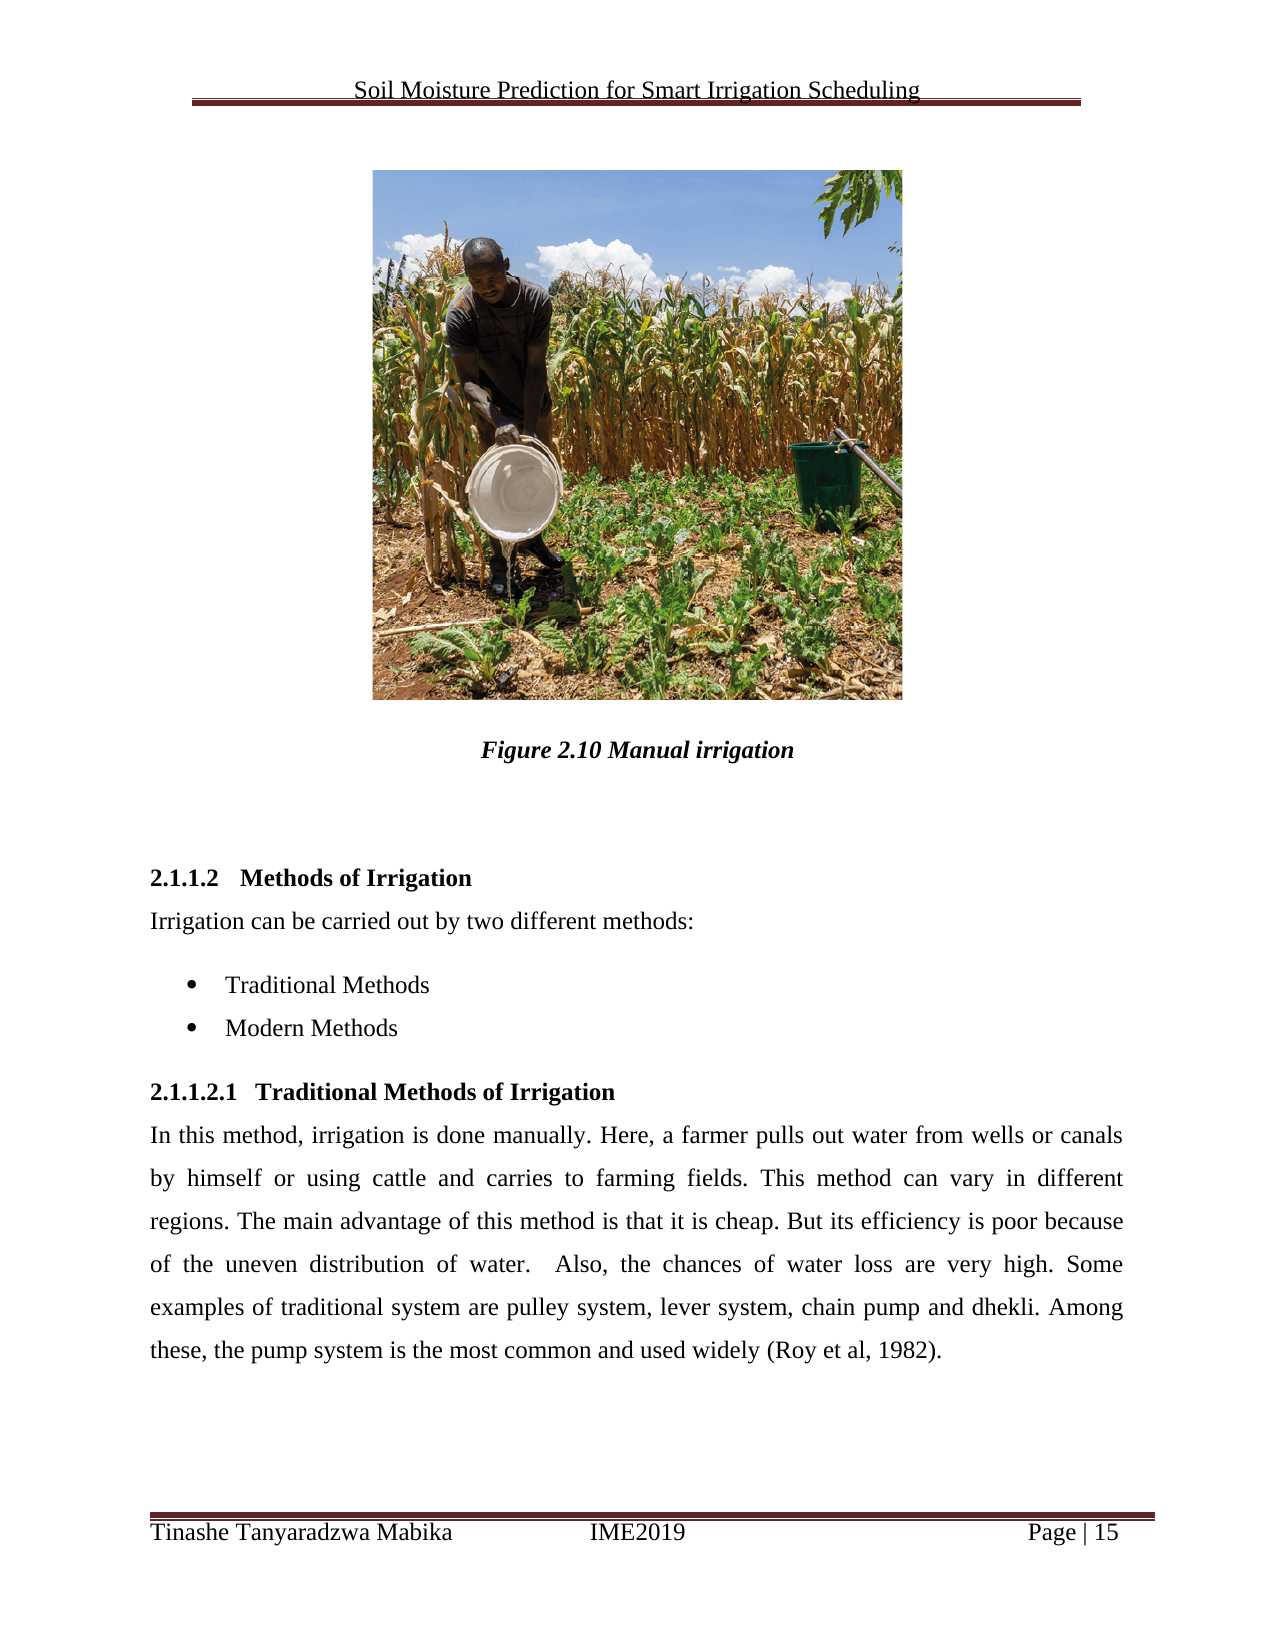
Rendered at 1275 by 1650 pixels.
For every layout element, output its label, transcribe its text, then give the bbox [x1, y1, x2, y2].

subtitle Methods of Irrigation [150, 863, 1125, 891]
text Irrigation can be carried out by two different methods: [150, 906, 1125, 934]
list Modern Methods [187, 1013, 1125, 1042]
picture [372, 170, 903, 700]
text In this method, irrigation is done manually. Here, a farmer pulls out water from wells or canals by himself or using cattle and carries to farming fields. This method can vary in different regions. The main advantage of this method is that it is cheap. But its efficiency is poor because of the uneven distribution of water. Also, the chances of water loss are very high. Some examples of traditional system are pulley system, lever system, chain pump and dhekli. Among these, the pump system is the most common and used widely (Roy et al, 1982). [150, 1120, 1125, 1364]
list Traditional Methods [187, 970, 1125, 998]
subtitle Traditional Methods of Irrigation [150, 1077, 1125, 1106]
